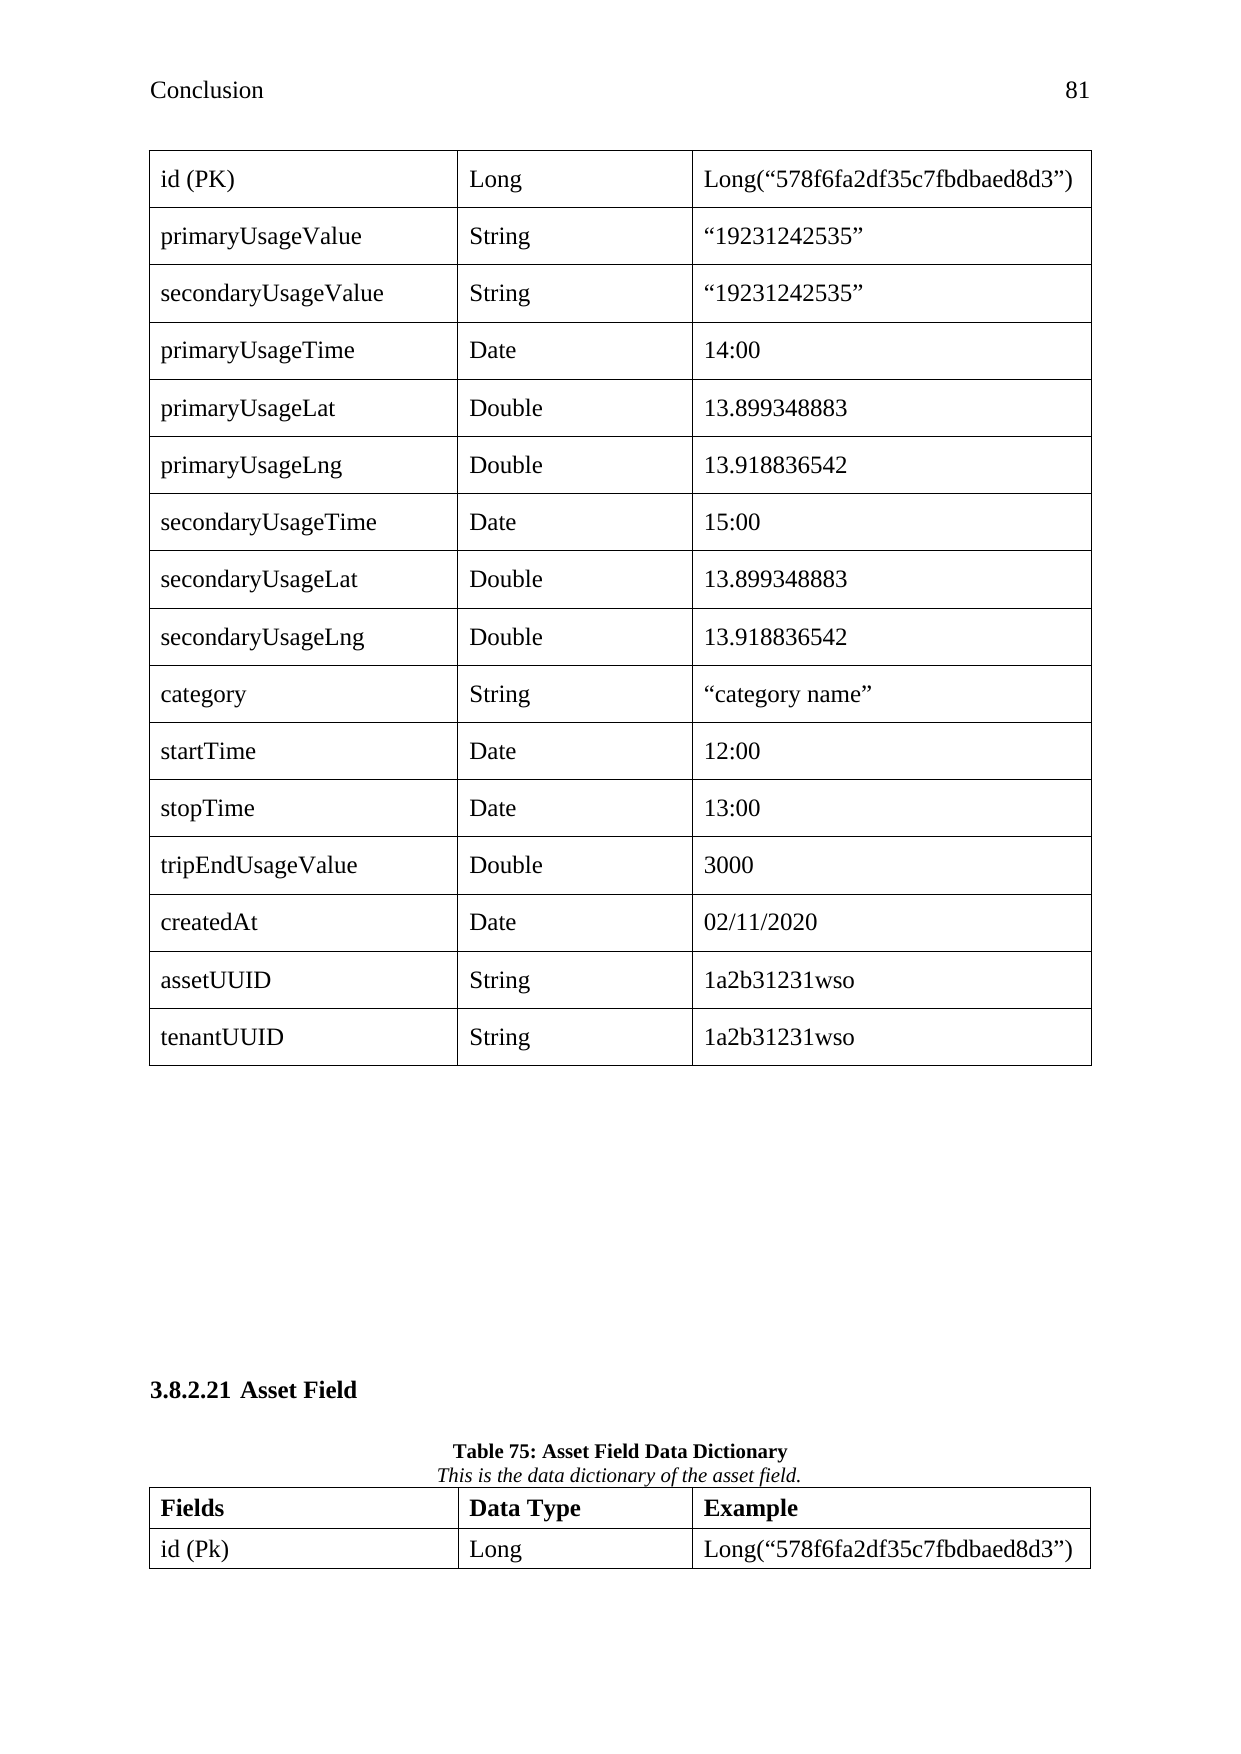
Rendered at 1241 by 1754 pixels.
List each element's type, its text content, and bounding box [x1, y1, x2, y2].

text This is the data dictionary of the asset field. [150, 1463, 1090, 1487]
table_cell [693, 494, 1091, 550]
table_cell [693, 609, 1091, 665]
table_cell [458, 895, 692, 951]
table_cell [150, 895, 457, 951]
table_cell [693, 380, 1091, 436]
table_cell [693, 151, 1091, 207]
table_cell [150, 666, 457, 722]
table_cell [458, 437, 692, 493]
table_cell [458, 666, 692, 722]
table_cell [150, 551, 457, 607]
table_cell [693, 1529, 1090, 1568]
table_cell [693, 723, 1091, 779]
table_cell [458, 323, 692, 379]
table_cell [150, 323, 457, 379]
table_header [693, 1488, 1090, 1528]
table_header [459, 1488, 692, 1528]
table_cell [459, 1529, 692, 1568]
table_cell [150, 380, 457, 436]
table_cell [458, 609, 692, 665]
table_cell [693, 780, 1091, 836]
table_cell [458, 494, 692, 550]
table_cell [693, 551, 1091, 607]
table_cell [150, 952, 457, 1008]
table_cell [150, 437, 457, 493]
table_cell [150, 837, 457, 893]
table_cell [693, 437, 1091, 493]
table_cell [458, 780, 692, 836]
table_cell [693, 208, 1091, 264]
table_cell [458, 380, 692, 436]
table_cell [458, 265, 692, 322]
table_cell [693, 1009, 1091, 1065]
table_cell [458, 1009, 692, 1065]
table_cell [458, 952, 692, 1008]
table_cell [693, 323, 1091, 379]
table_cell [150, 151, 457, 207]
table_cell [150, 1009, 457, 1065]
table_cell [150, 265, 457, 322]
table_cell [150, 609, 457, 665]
text Table 75: Asset Field Data Dictionary [150, 1438, 1090, 1463]
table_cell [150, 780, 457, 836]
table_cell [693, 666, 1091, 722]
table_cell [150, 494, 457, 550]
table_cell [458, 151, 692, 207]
subtitle Asset Field [150, 1375, 1090, 1403]
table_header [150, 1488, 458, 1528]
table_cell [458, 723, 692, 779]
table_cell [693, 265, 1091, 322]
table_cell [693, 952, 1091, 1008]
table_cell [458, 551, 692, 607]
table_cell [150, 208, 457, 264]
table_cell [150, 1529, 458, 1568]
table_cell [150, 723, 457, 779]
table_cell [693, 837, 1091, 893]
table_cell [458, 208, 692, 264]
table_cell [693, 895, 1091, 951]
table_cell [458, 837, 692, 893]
